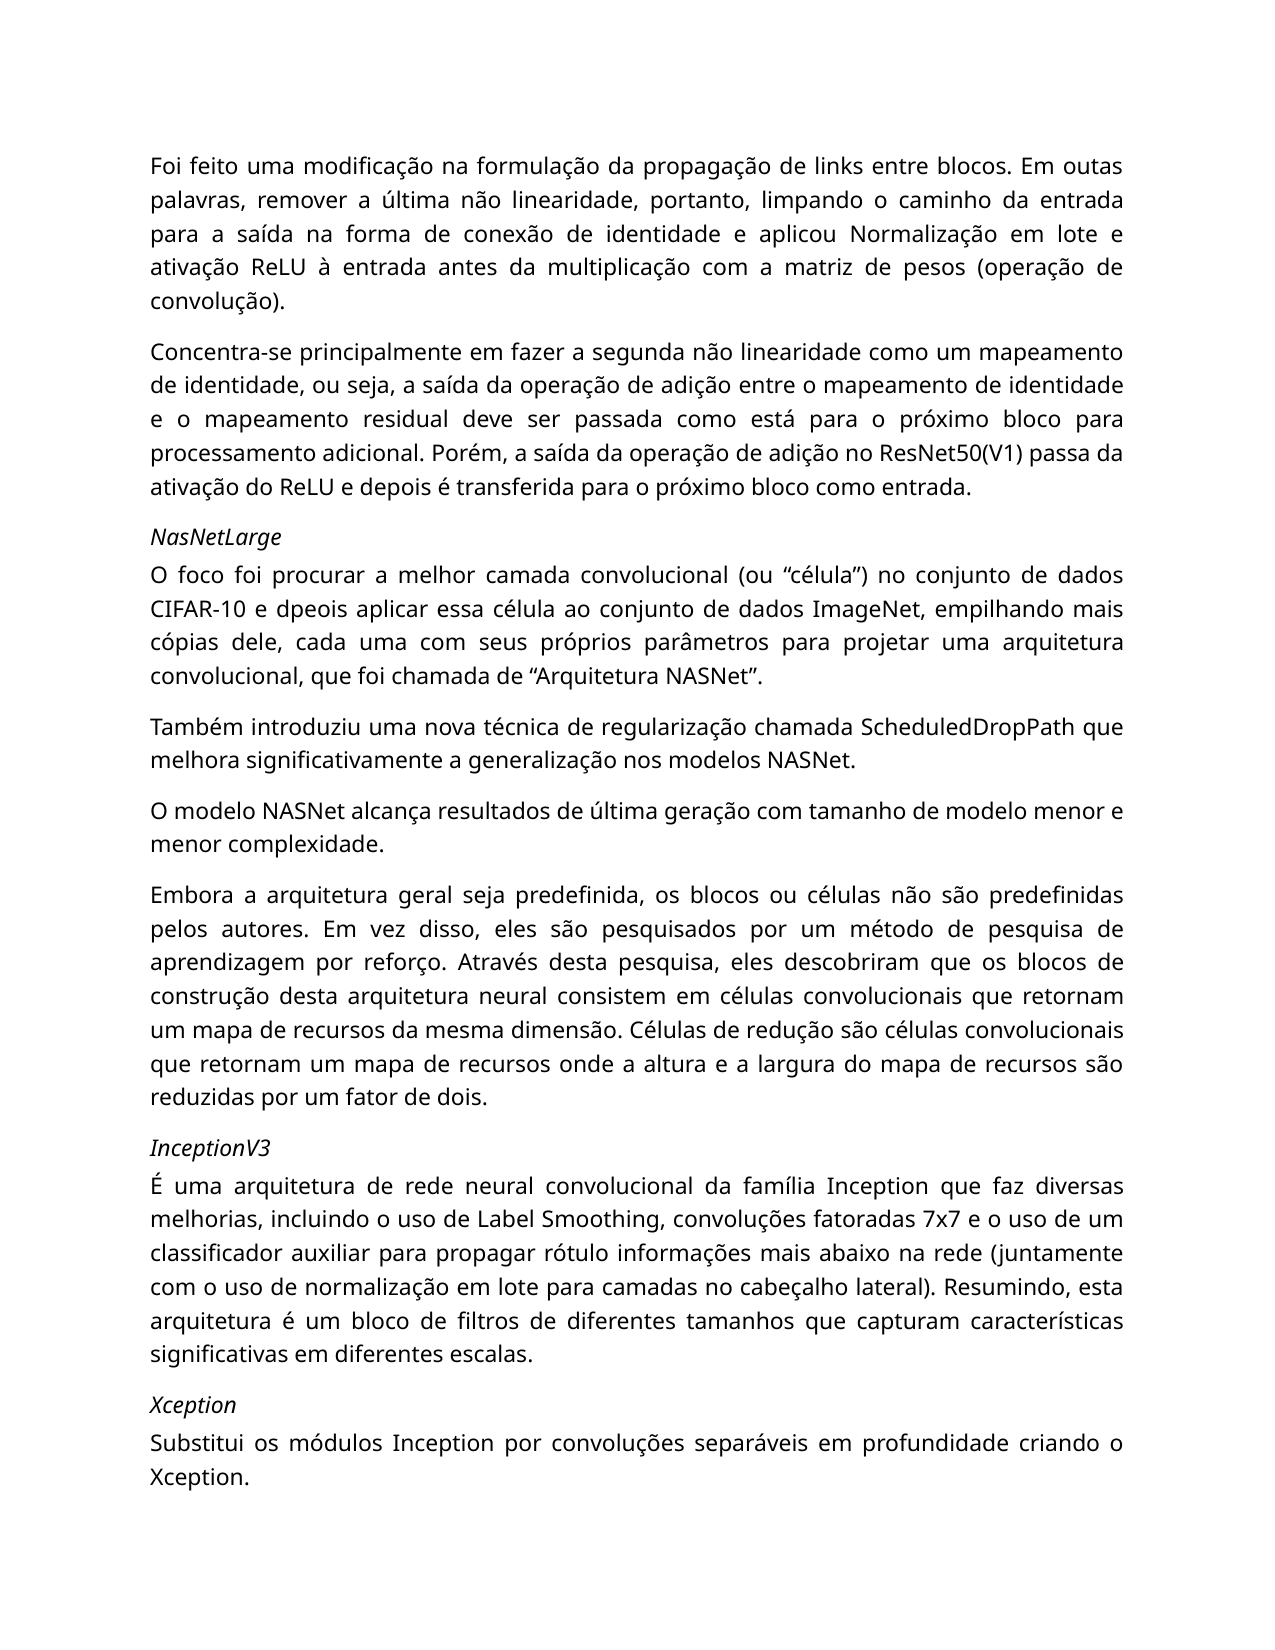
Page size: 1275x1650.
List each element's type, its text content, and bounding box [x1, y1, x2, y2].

text Também introduziu uma nova técnica de regularização chamada ScheduledDropPath que melhora significativamente a generalização nos modelos NASNet. [150, 710, 1125, 775]
subtitle InceptionV3 [150, 1132, 1125, 1163]
text O foco foi procurar a melhor camada convolucional (ou “célula”) no conjunto de dados CIFAR-10 e dpeois aplicar essa célula ao conjunto de dados ImageNet, empilhando mais cópias dele, cada uma com seus próprios parâmetros para projetar uma arquitetura convolucional, que foi chamada de “Arquitetura NASNet”. [150, 559, 1125, 691]
text É uma arquitetura de rede neural convolucional da família Inception que faz diversas melhorias, incluindo o uso de Label Smoothing, convoluções fatoradas 7x7 e o uso de um classificador auxiliar para propagar rótulo informações mais abaixo na rede (juntamente com o uso de normalização em lote para camadas no cabeçalho lateral). Resumindo, esta arquitetura é um bloco de filtros de diferentes tamanhos que capturam características significativas em diferentes escalas. [150, 1169, 1125, 1369]
text Concentra-se principalmente em fazer a segunda não linearidade como um mapeamento de identidade, ou seja, a saída da operação de adição entre o mapeamento de identidade e o mapeamento residual deve ser passada como está para o próximo bloco para processamento adicional. Porém, a saída da operação de adição no ResNet50(V1) passa da ativação do ReLU e depois é transferida para o próximo bloco como entrada. [150, 335, 1125, 502]
text Substitui os módulos Inception por convoluções separáveis em profundidade criando o Xception. [150, 1427, 1125, 1492]
text Embora a arquitetura geral seja predefinida, os blocos ou células não são predefinidas pelos autores. Em vez disso, eles são pesquisados por um método de pesquisa de aprendizagem por reforço. Através desta pesquisa, eles descobriram que os blocos de construção desta arquitetura neural consistem em células convolucionais que retornam um mapa de recursos da mesma dimensão. Células de redução são células convolucionais que retornam um mapa de recursos onde a altura e a largura do mapa de recursos são reduzidas por um fator de dois. [150, 879, 1125, 1112]
subtitle Xception [150, 1389, 1125, 1420]
text Foi feito uma modificação na formulação da propagação de links entre blocos. Em outas palavras, remover a última não linearidade, portanto, limpando o caminho da entrada para a saída na forma de conexão de identidade e aplicou Normalização em lote e ativação ReLU à entrada antes da multiplicação com a matriz de pesos (operação de convolução). [150, 150, 1125, 316]
subtitle NasNetLarge [150, 521, 1125, 552]
text O modelo NASNet alcança resultados de última geração com tamanho de modelo menor e menor complexidade. [150, 794, 1125, 859]
